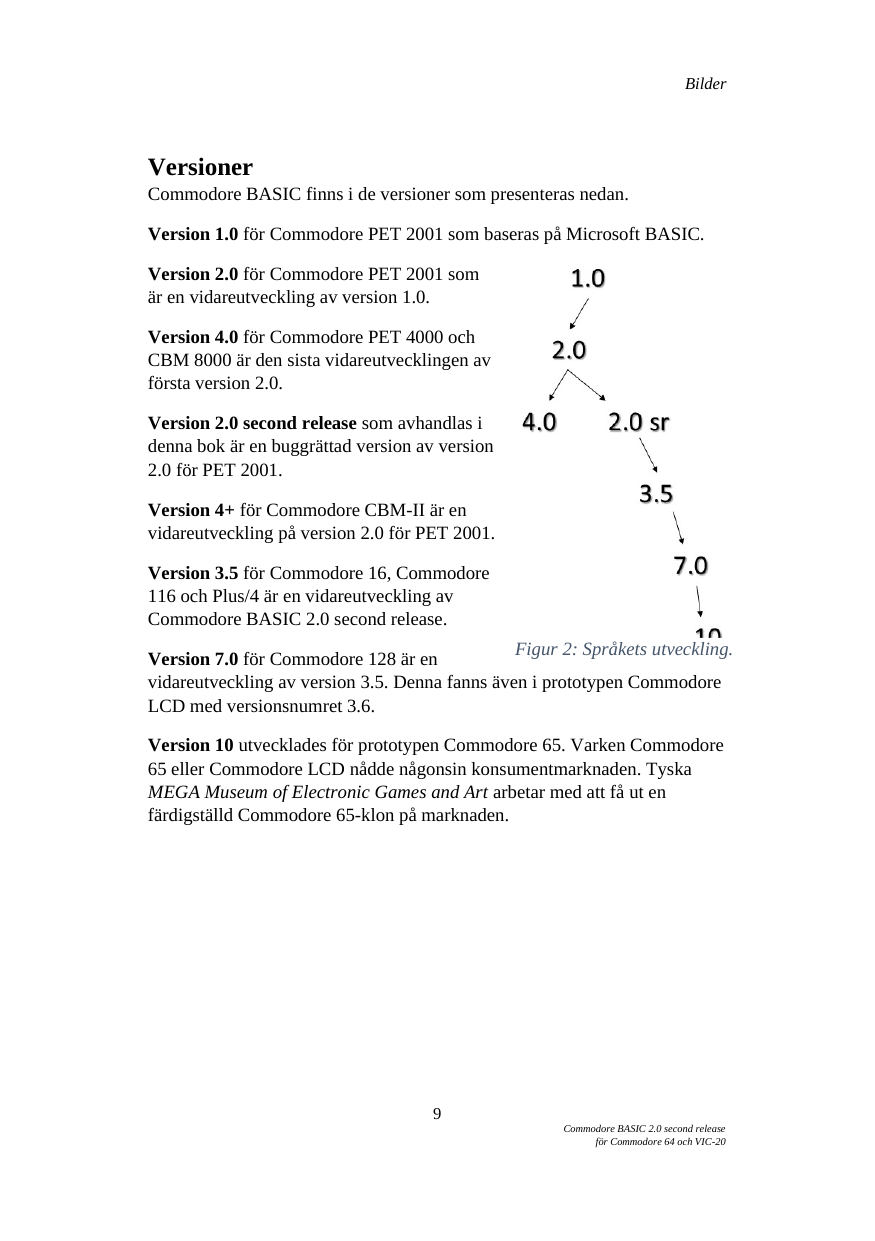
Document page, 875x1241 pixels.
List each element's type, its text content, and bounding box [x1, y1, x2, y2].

text Version 1.0 för Commodore PET 2001 som baseras på Microsoft BASIC. [148, 223, 726, 244]
picture [515, 264, 727, 637]
subtitle Versioner [148, 152, 726, 181]
text Version 4+ för Commodore CBM-II är en vidareutveckling på version 2.0 för PET 2001. [148, 498, 515, 543]
text Version 2.0 för Commodore PET 2001 som är en vidareutveckling av version 1.0. [148, 263, 726, 307]
text Version 2.0 second release som avhandlas i denna bok är en buggrättad version av version 2.0 för PET 2001. [148, 412, 515, 480]
text Commodore BASIC finns i de versioner som presenteras nedan. [148, 183, 726, 204]
text Version 3.5 för Commodore 16, Commodore 116 och Plus/4 är en vidareutveckling av Commodore BASIC 2.0 second release. [148, 562, 515, 630]
text Version 7.0 för Commodore 128 är en vidareutveckling av version 3.5. Denna fanns även i prototypen Commodore LCD med versionsnumret 3.6. [148, 648, 726, 716]
text Version 10 utvecklades för prototypen Commodore 65. Varken Commodore 65 eller Commodore LCD nådde någonsin konsumentmarknaden. Tyska MEGA Museum of Electronic Games and Art arbetar med att få ut en färdigställd Commodore 65-klon på marknaden. [148, 734, 726, 826]
text Version 4.0 för Commodore PET 4000 och CBM 8000 är den sista vidareutvecklingen av första version 2.0. [148, 326, 515, 394]
